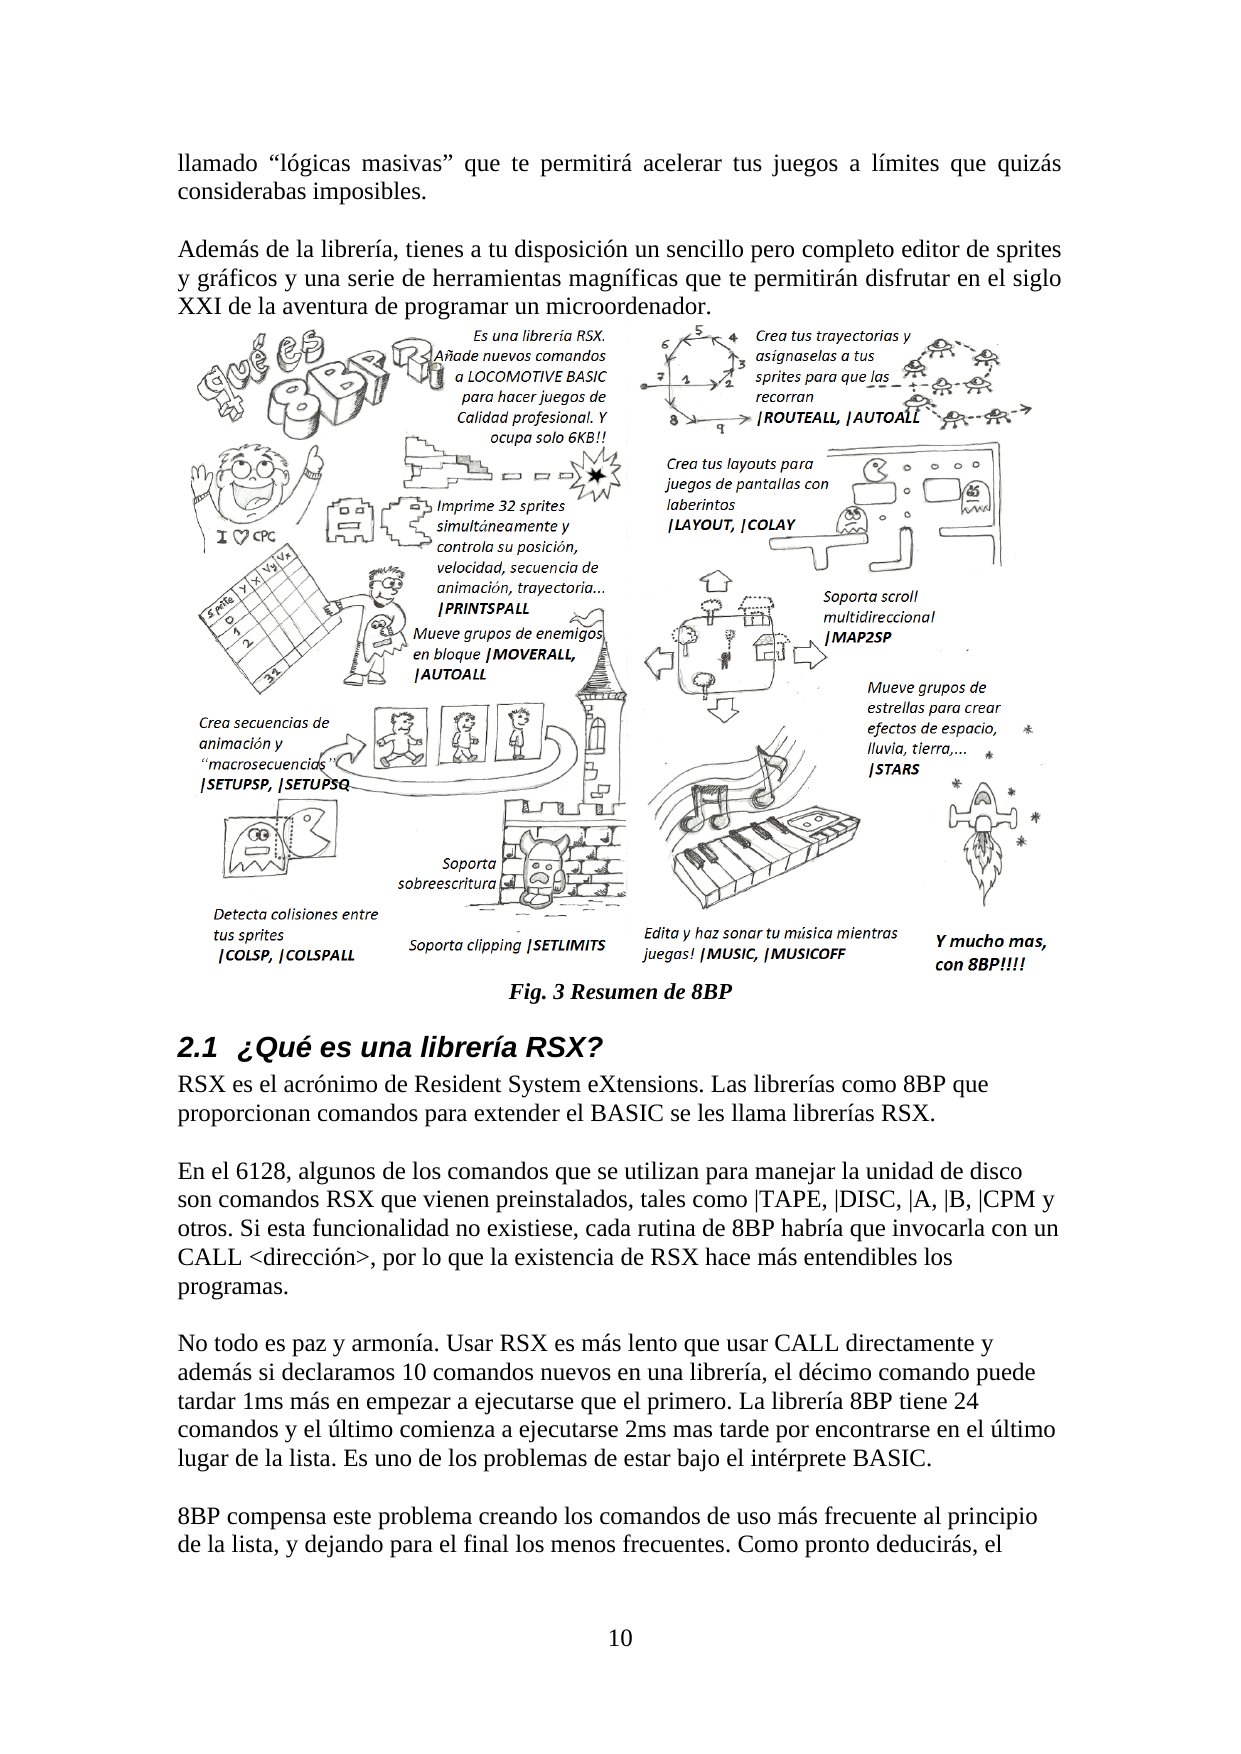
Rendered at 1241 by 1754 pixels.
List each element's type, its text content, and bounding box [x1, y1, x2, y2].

text Fig. 2 Resumen de 8BP [177, 978, 1063, 1005]
text En el 6128, algunos de los comandos que se utilizan para manejar la unidad de disco son comandos RSX que vienen preinstalados, tales como |TAPE, |DISC, |A, |B, |CPM y otros. Si esta funcionalidad no existiese, cada rutina de 8BP habría que invocarla con un CALL <dirección>, por lo que la existencia de RSX hace más entendibles los programas. [177, 1156, 1063, 1299]
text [177, 1501, 1063, 1558]
subtitle ¿Qué es una librería RSX? [177, 1030, 1063, 1063]
text RSX es el acrónimo de Resident System eXtensions. Las librerías como 8BP que proporcionan comandos para extender el BASIC se les llama librerías RSX. [177, 1069, 1063, 1127]
picture [191, 320, 1049, 979]
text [177, 148, 1063, 205]
text No todo es paz y armonía. Usar RSX es más lento que usar CALL directamente y además si declaramos 10 comandos nuevos en una librería, el décimo comando puede tardar 1ms más en empezar a ejecutarse que el primero. La librería 8BP tiene 24 comandos y el último comienza a ejecutarse 2ms mas tarde por encontrarse en el último lugar de la lista. Es uno de los problemas de estar bajo el intérprete BASIC. [177, 1328, 1063, 1472]
text Además de la librería, tienes a tu disposición un sencillo pero completo editor de sprites y gráficos y una serie de herramientas magníficas que te permitirán disfrutar en el siglo XXI de la aventura de programar un microordenador. [177, 234, 1063, 320]
